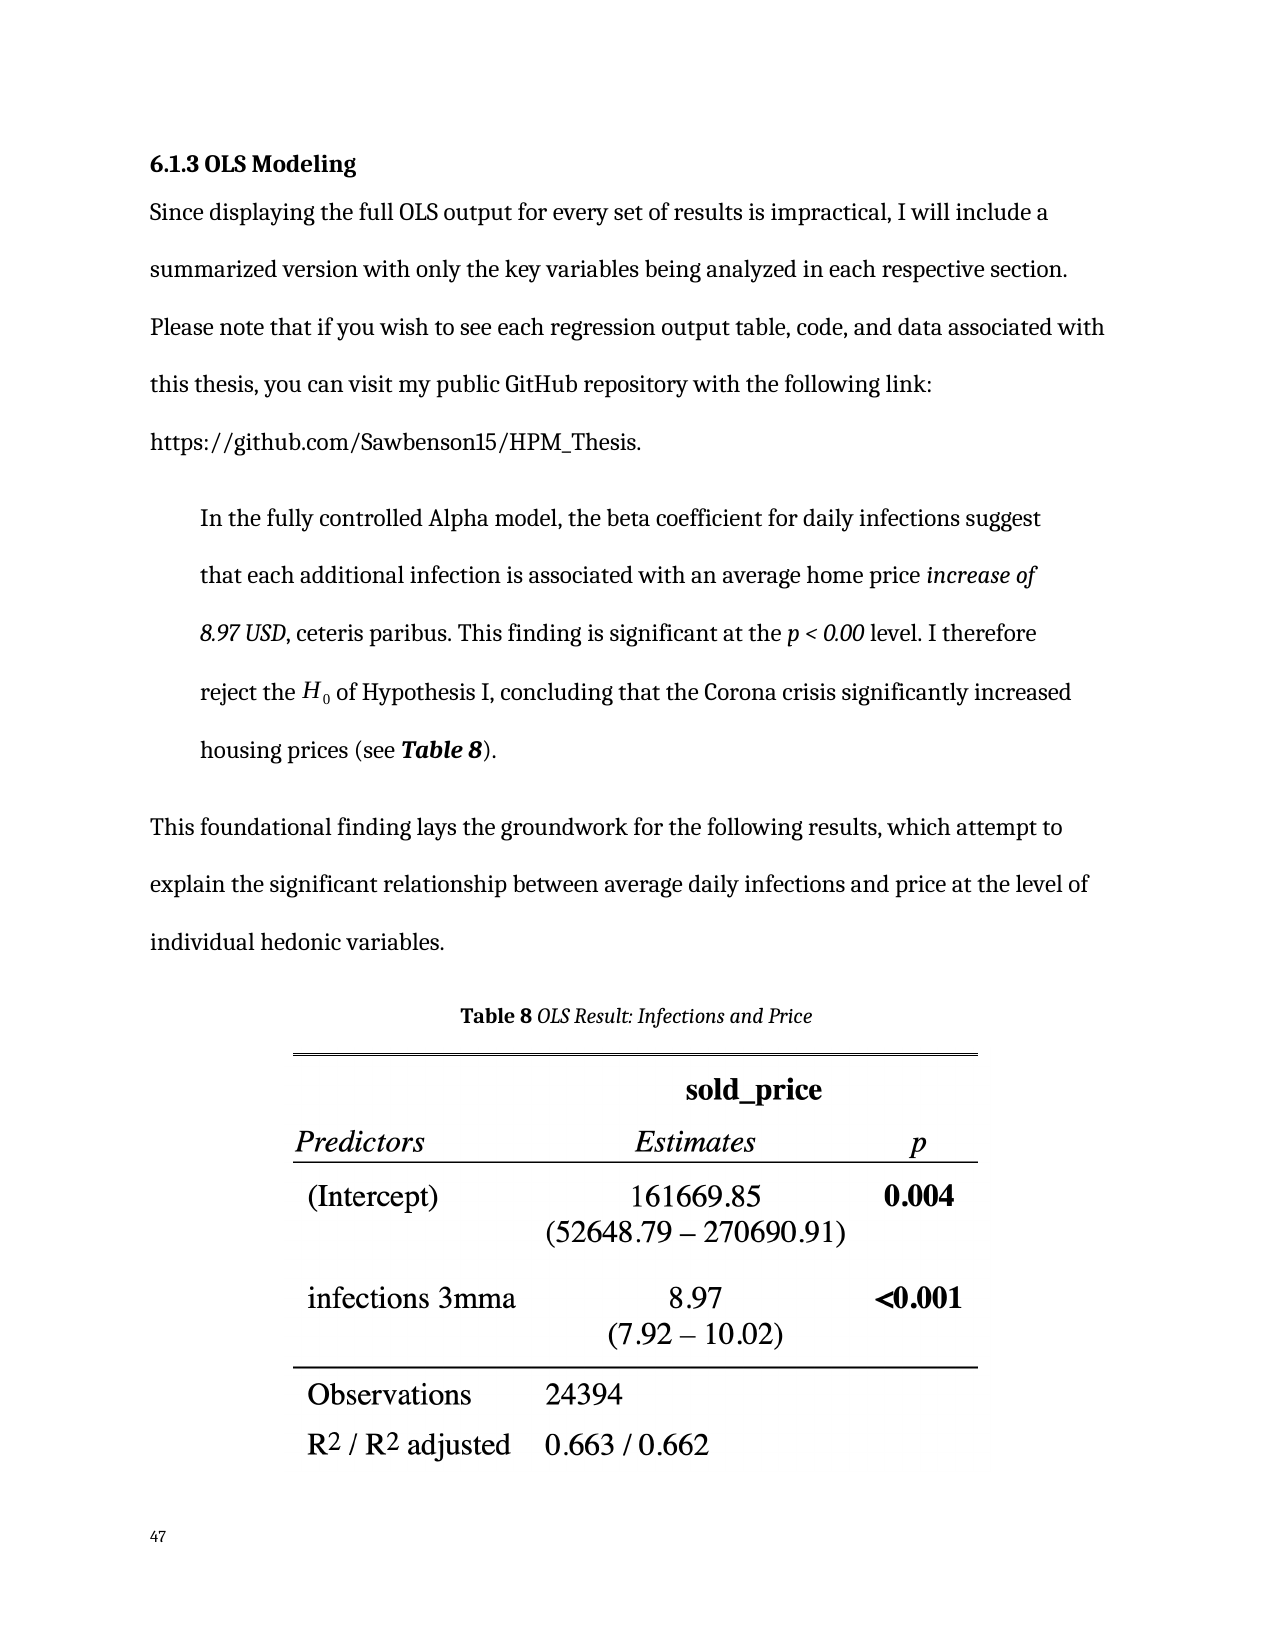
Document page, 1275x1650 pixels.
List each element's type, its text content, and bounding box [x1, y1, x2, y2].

text Table 8 OLS Result: Infections and Price [150, 1004, 1125, 1029]
picture [284, 1047, 991, 1472]
text This foundational finding lays the groundwork for the following results, which attempt to explain the significant relationship between average daily infections and price at the level of individual hedonic variables. [150, 813, 1125, 956]
text In the fully controlled Alpha model, the beta coefficient for daily infections suggest that each additional infection is associated with an average home price increase of 8.97 USD, ceteris paribus. This finding is significant at the p < 0.00 level. I therefore reject the of Hypothesis I, concluding that the Corona crisis significantly increased housing prices (see Table 8). [200, 504, 1075, 765]
subtitle 6.1.3 OLS Modeling [150, 150, 1125, 179]
text Since displaying the full OLS output for every set of results is impractical, I will include a summarized version with only the key variables being analyzed in each respective section. Please note that if you wish to see each regression output table, code, and data associated with this thesis, you can visit my public GitHub repository with the following link: https://github.com/Sawbenson15/HPM_Thesis. [150, 197, 1125, 456]
